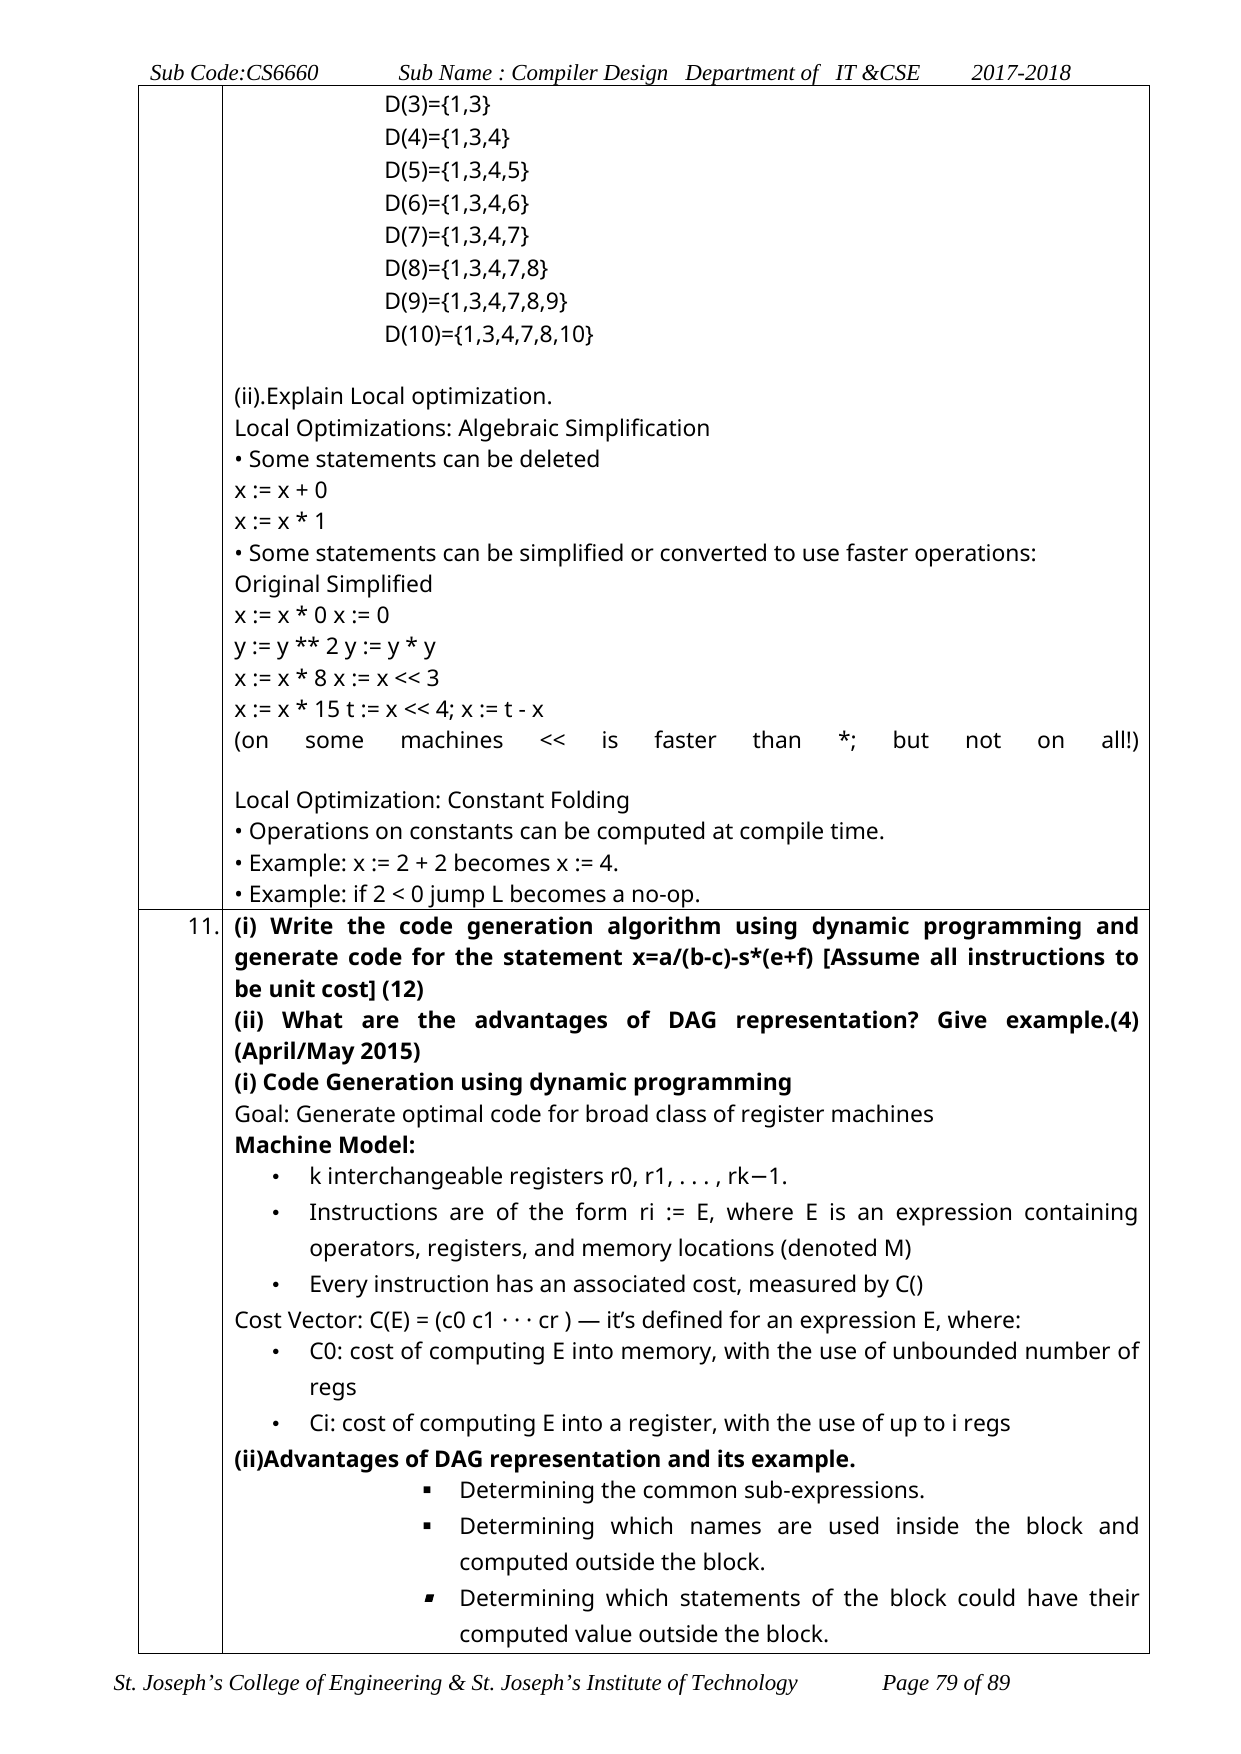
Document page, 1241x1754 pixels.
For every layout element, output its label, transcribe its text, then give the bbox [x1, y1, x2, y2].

table_cell [139, 910, 222, 1653]
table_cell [223, 910, 1149, 1653]
table_cell [139, 86, 222, 909]
